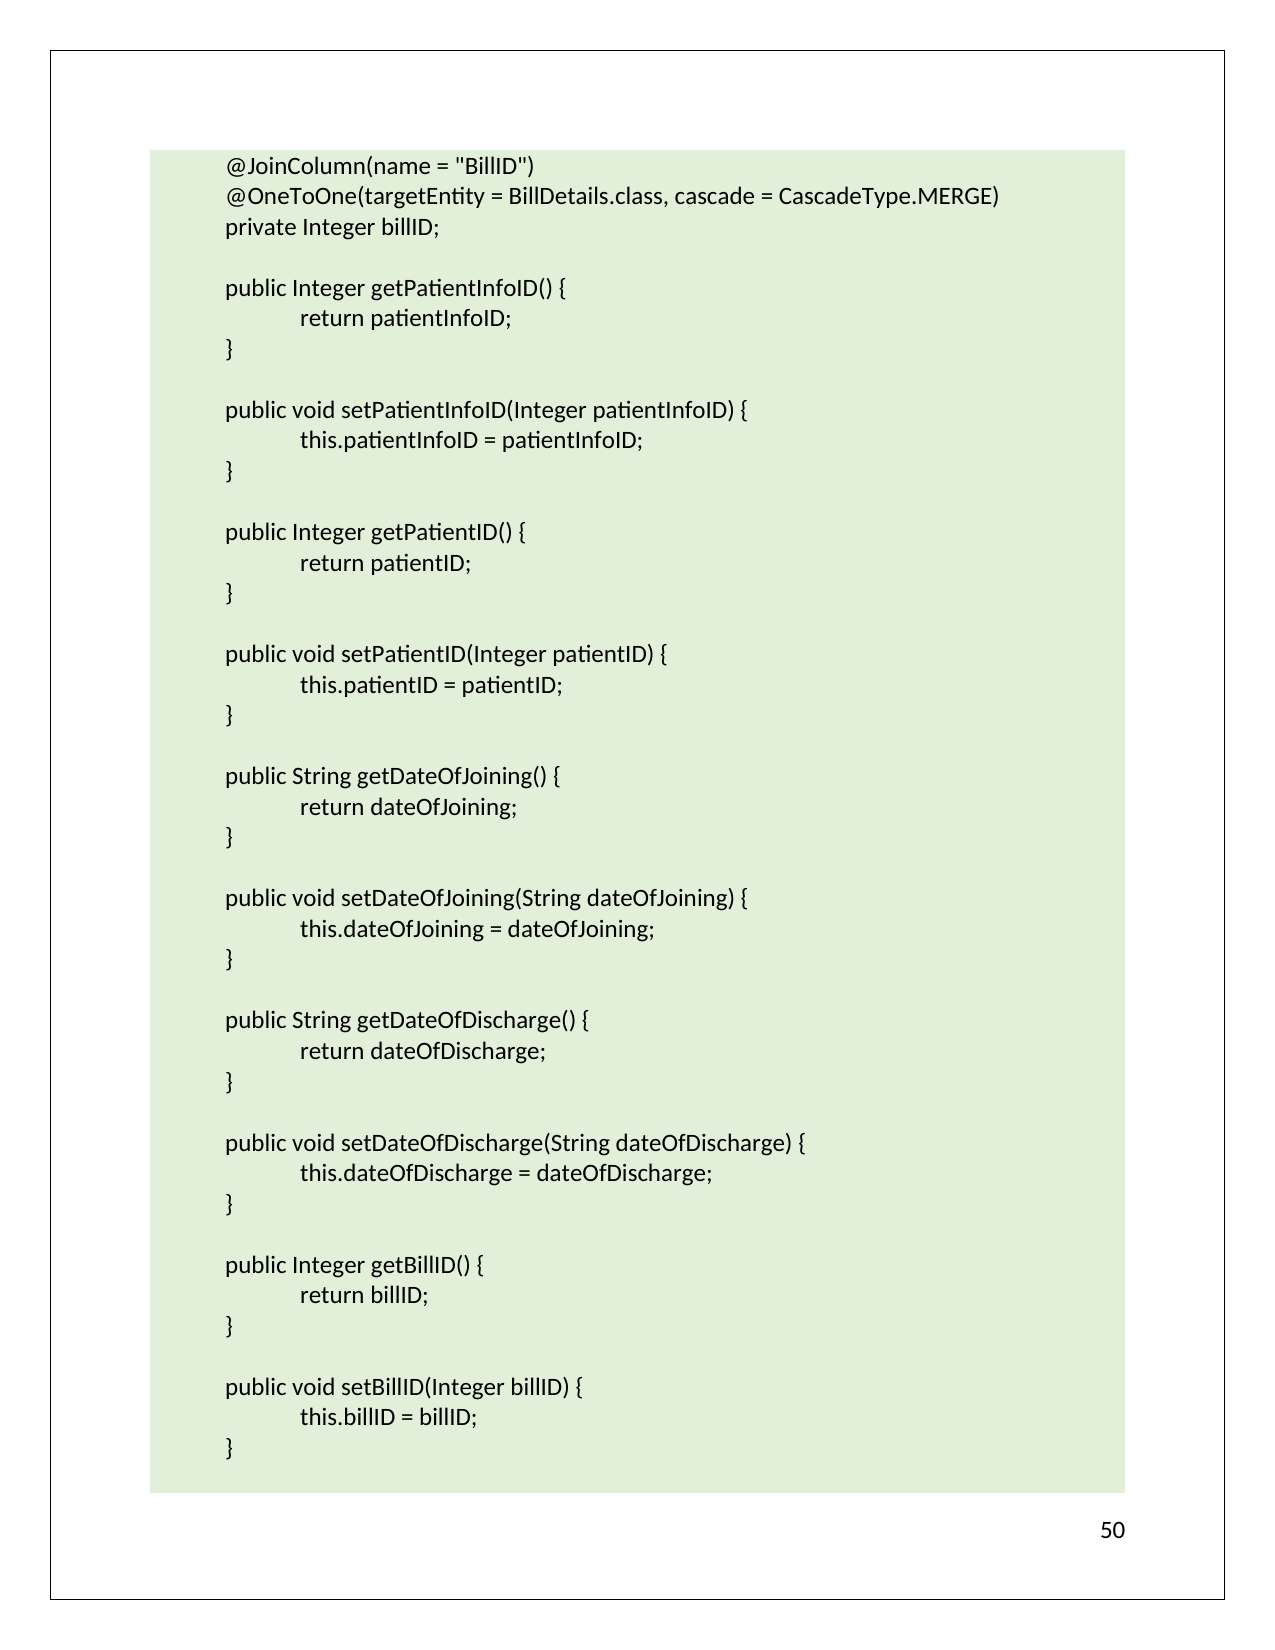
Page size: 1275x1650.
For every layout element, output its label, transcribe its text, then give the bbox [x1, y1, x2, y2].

text return patientID; [150, 547, 1125, 577]
text } [150, 1310, 1125, 1340]
text } [150, 699, 1125, 730]
text } [150, 1432, 1125, 1462]
text } [150, 1188, 1125, 1218]
text return dateOfDischarge; [150, 1035, 1125, 1066]
text public Integer getBillID() { [150, 1249, 1125, 1279]
text } [150, 333, 1125, 364]
text } [150, 821, 1125, 852]
text } [150, 455, 1125, 486]
text this.billID = billID; [150, 1401, 1125, 1432]
text this.dateOfDischarge = dateOfDischarge; [150, 1157, 1125, 1188]
text } [150, 943, 1125, 974]
text this.patientID = patientID; [150, 669, 1125, 699]
text public Integer getPatientID() { [150, 516, 1125, 547]
text return dateOfJoining; [150, 791, 1125, 821]
text public void setPatientID(Integer patientID) { [150, 638, 1125, 669]
text } [150, 1066, 1125, 1096]
text public void setDateOfJoining(String dateOfJoining) { [150, 882, 1125, 913]
text public String getDateOfJoining() { [150, 760, 1125, 791]
text public Integer getPatientInfoID() { [150, 272, 1125, 303]
text private Integer billID; [150, 211, 1125, 242]
text @OneToOne(targetEntity = BillDetails.class, cascade = CascadeType.MERGE) [150, 181, 1125, 211]
text public void setBillID(Integer billID) { [150, 1371, 1125, 1401]
text } [150, 577, 1125, 608]
text public void setPatientInfoID(Integer patientInfoID) { [150, 394, 1125, 425]
text this.dateOfJoining = dateOfJoining; [150, 913, 1125, 943]
text return patientInfoID; [150, 303, 1125, 333]
text this.patientInfoID = patientInfoID; [150, 425, 1125, 455]
text public String getDateOfDischarge() { [150, 1004, 1125, 1035]
text return billID; [150, 1279, 1125, 1310]
text public void setDateOfDischarge(String dateOfDischarge) { [150, 1127, 1125, 1157]
text @JoinColumn(name = "BillID") [150, 150, 1125, 181]
